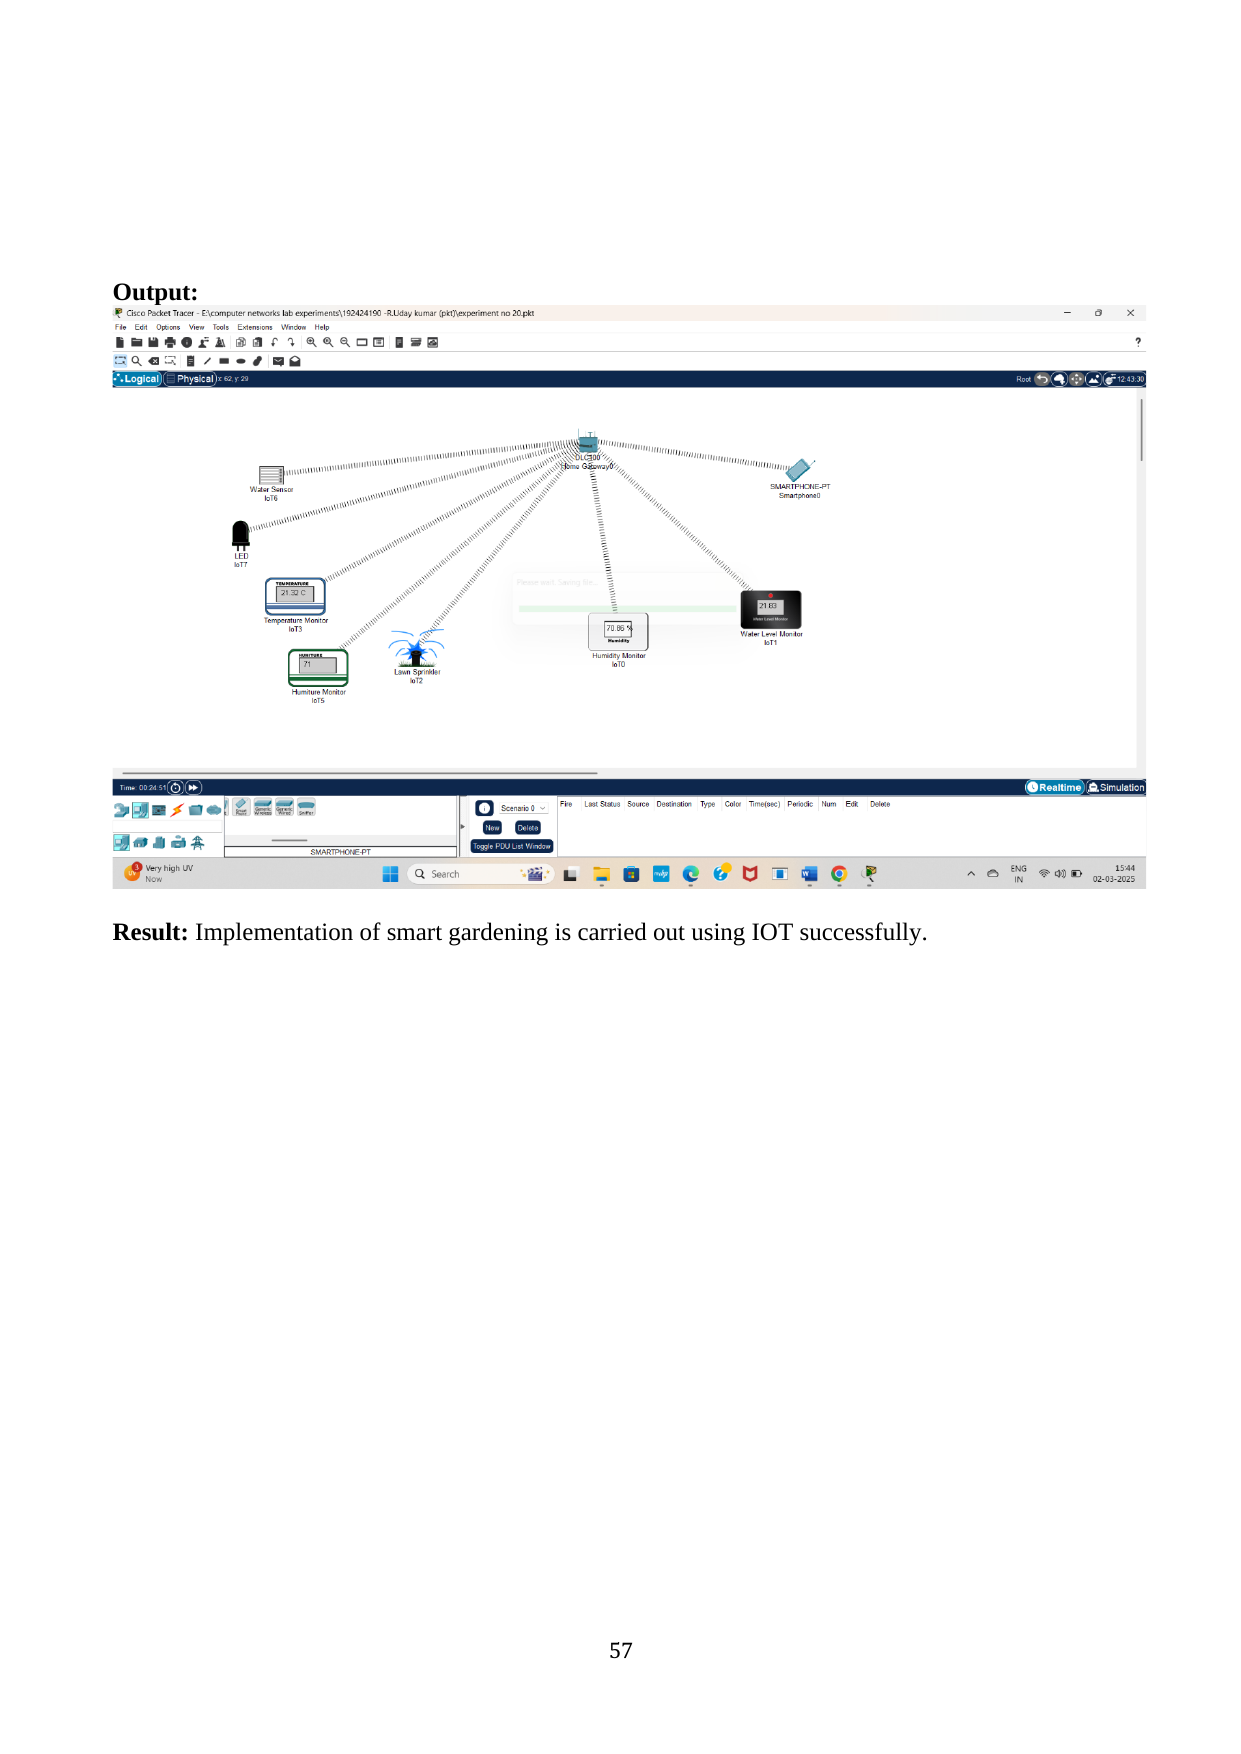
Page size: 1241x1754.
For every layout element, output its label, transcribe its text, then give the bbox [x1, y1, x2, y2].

text Output: [112, 277, 1137, 305]
text Result: Implementation of smart gardening is carried out using IOT successfully. [112, 917, 1137, 946]
picture [138, 377, 144, 384]
picture [112, 305, 1147, 889]
